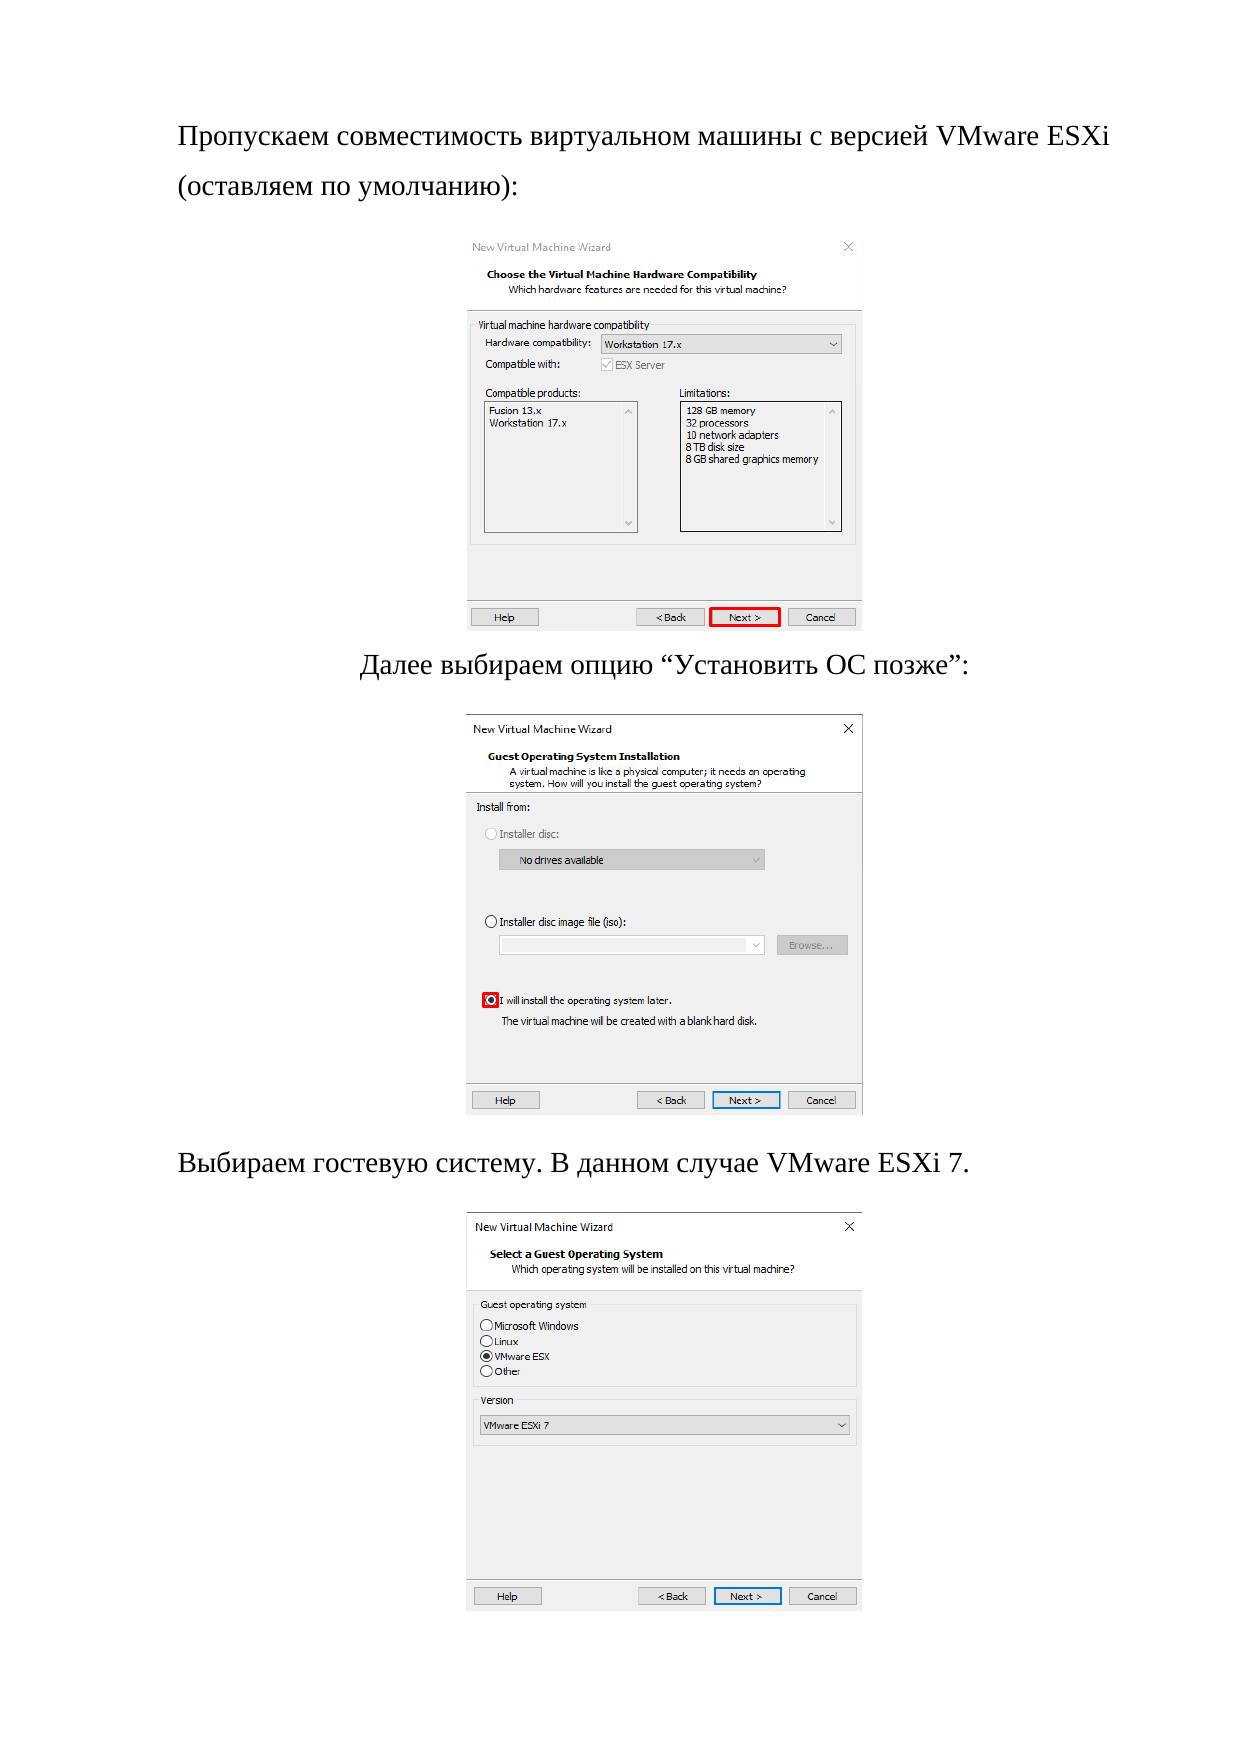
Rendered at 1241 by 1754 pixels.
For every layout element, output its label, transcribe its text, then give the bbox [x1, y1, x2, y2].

picture [466, 235, 863, 631]
picture [466, 1212, 863, 1611]
picture [466, 714, 863, 1115]
text Пропускаем совместимость виртуальном машины с версией VMware ESXi (оставляем по умолчанию): [177, 118, 1152, 202]
text Выбираем гостевую систему. В данном случае VMware ESXi 7. [177, 1145, 1152, 1179]
